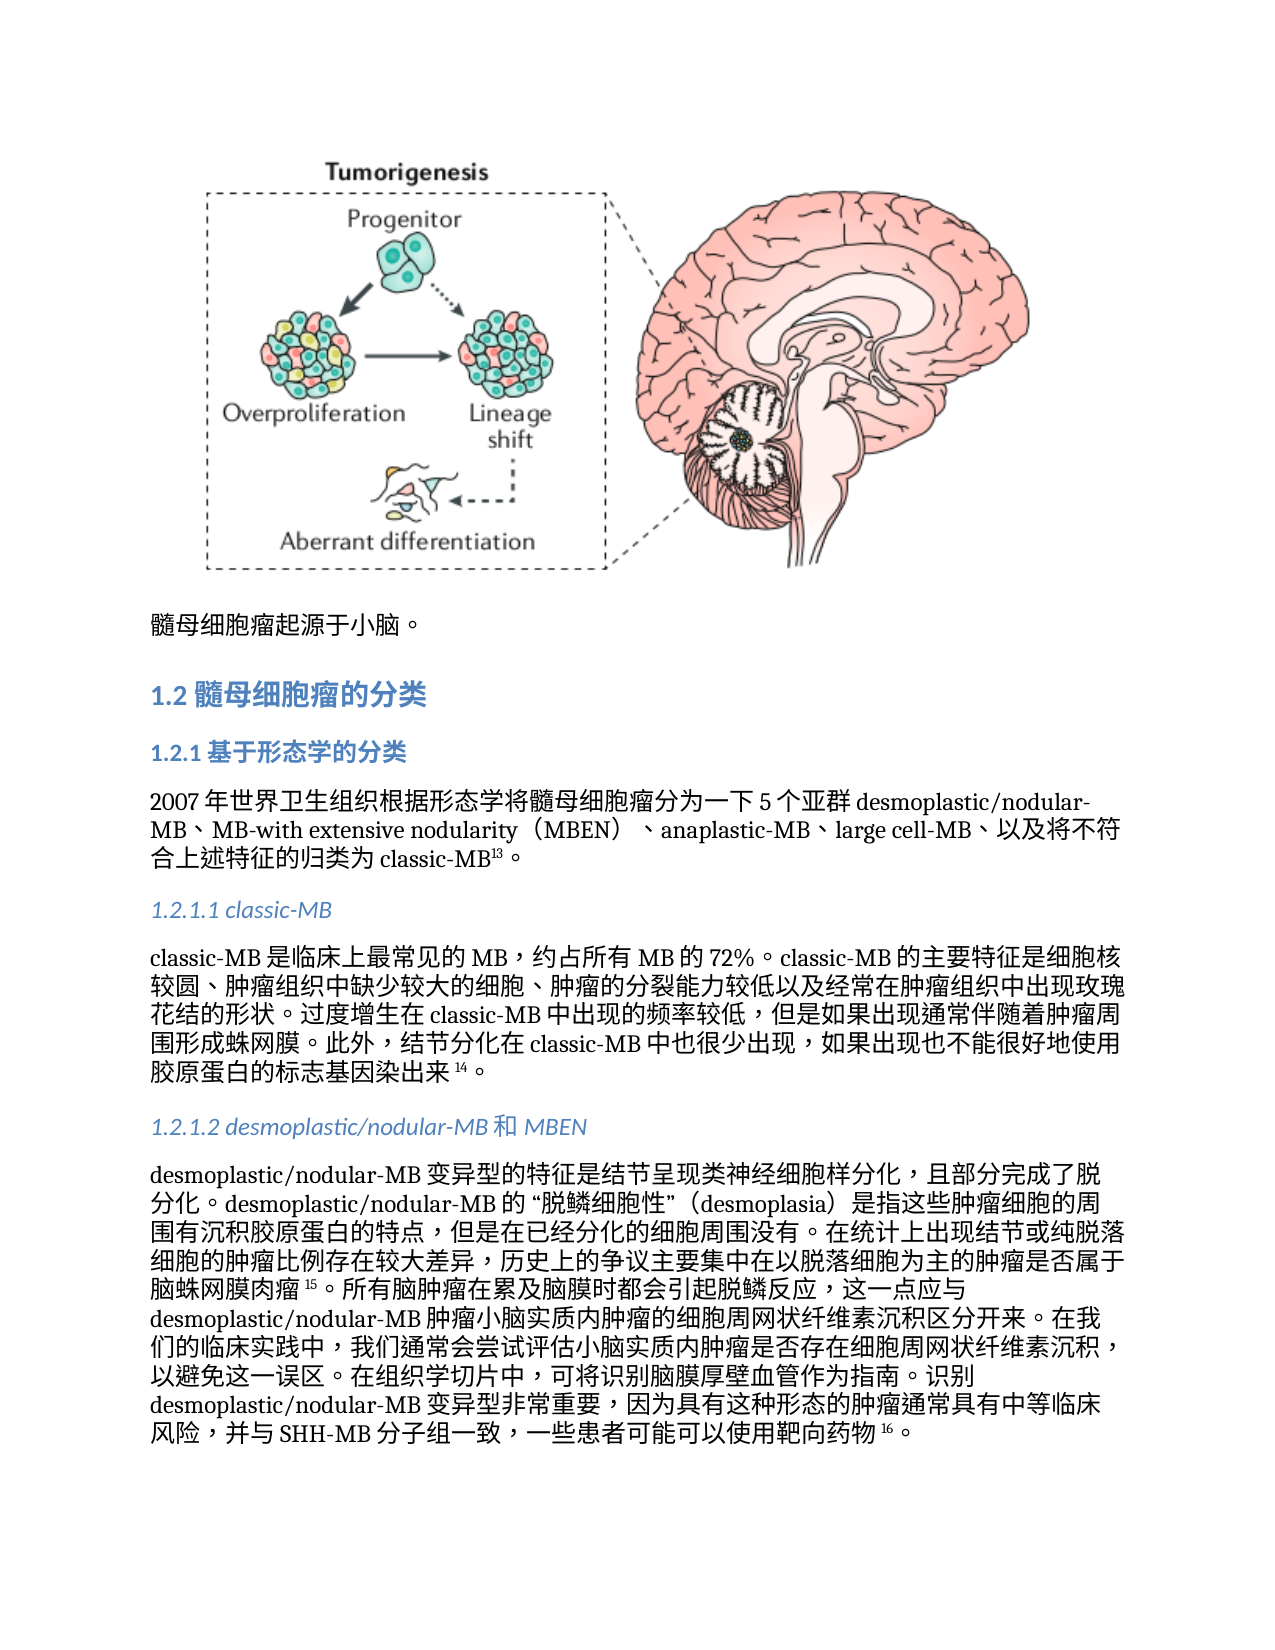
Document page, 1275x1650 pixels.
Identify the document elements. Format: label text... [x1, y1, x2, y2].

subtitle 1.2.1 基于形态学的分类 [150, 735, 1125, 769]
picture [188, 150, 1064, 592]
text classic-MB是临床上最常见的MB，约占所有MB的72%。classic-MB的主要特征是细胞核较圆、肿瘤组织中缺少较大的细胞、肿瘤的分裂能力较低以及经常在肿瘤组织中出现玫瑰花结的形状。过度增生在classic-MB中出现的频率较低，但是如果出现通常伴随着肿瘤周围形成蛛网膜。此外，结节分化在classic-MB中也很少出现，如果出现也不能很好地使用胶原蛋白的标志基因染出来14。 [150, 944, 1125, 1088]
subtitle 1.2.1.2 desmoplastic/nodular-MB和MBEN [150, 1108, 1125, 1143]
table_header 髓母细胞瘤起源于小脑。 [139, 150, 1114, 653]
subtitle 1.2 髓母细胞瘤的分类 [150, 674, 1125, 714]
subtitle 1.2.1.1 classic-MB [150, 895, 1125, 925]
text desmoplastic/nodular-MB变异型的特征是结节呈现类神经细胞样分化，且部分完成了脱分化。desmoplastic/nodular-MB的 “脱鳞细胞性”（desmoplasia）是指这些肿瘤细胞的周围有沉积胶原蛋白的特点，但是在已经分化的细胞周围没有。在统计上出现结节或纯脱落细胞的肿瘤比例存在较大差异，历史上的争议主要集中在以脱落细胞为主的肿瘤是否属于脑蛛网膜肉瘤15。所有脑肿瘤在累及脑膜时都会引起脱鳞反应，这一点应与desmoplastic/nodular-MB肿瘤小脑实质内肿瘤的细胞周网状纤维素沉积区分开来。在我们的临床实践中，我们通常会尝试评估小脑实质内肿瘤是否存在细胞周网状纤维素沉积，以避免这一误区。在组织学切片中，可将识别脑膜厚壁血管作为指南。识别desmoplastic/nodular-MB变异型非常重要，因为具有这种形态的肿瘤通常具有中等临床风险，并与SHH-MB分子组一致，一些患者可能可以使用靶向药物16。 [150, 1161, 1125, 1449]
text 2007年世界卫生组织根据形态学将髓母细胞瘤分为一下5个亚群desmoplastic/nodular-MB、MB-with extensive nodularity（MBEN）、anaplastic-MB、large cell-MB、以及将不符合上述特征的归类为classic-MB13。 [150, 788, 1125, 874]
